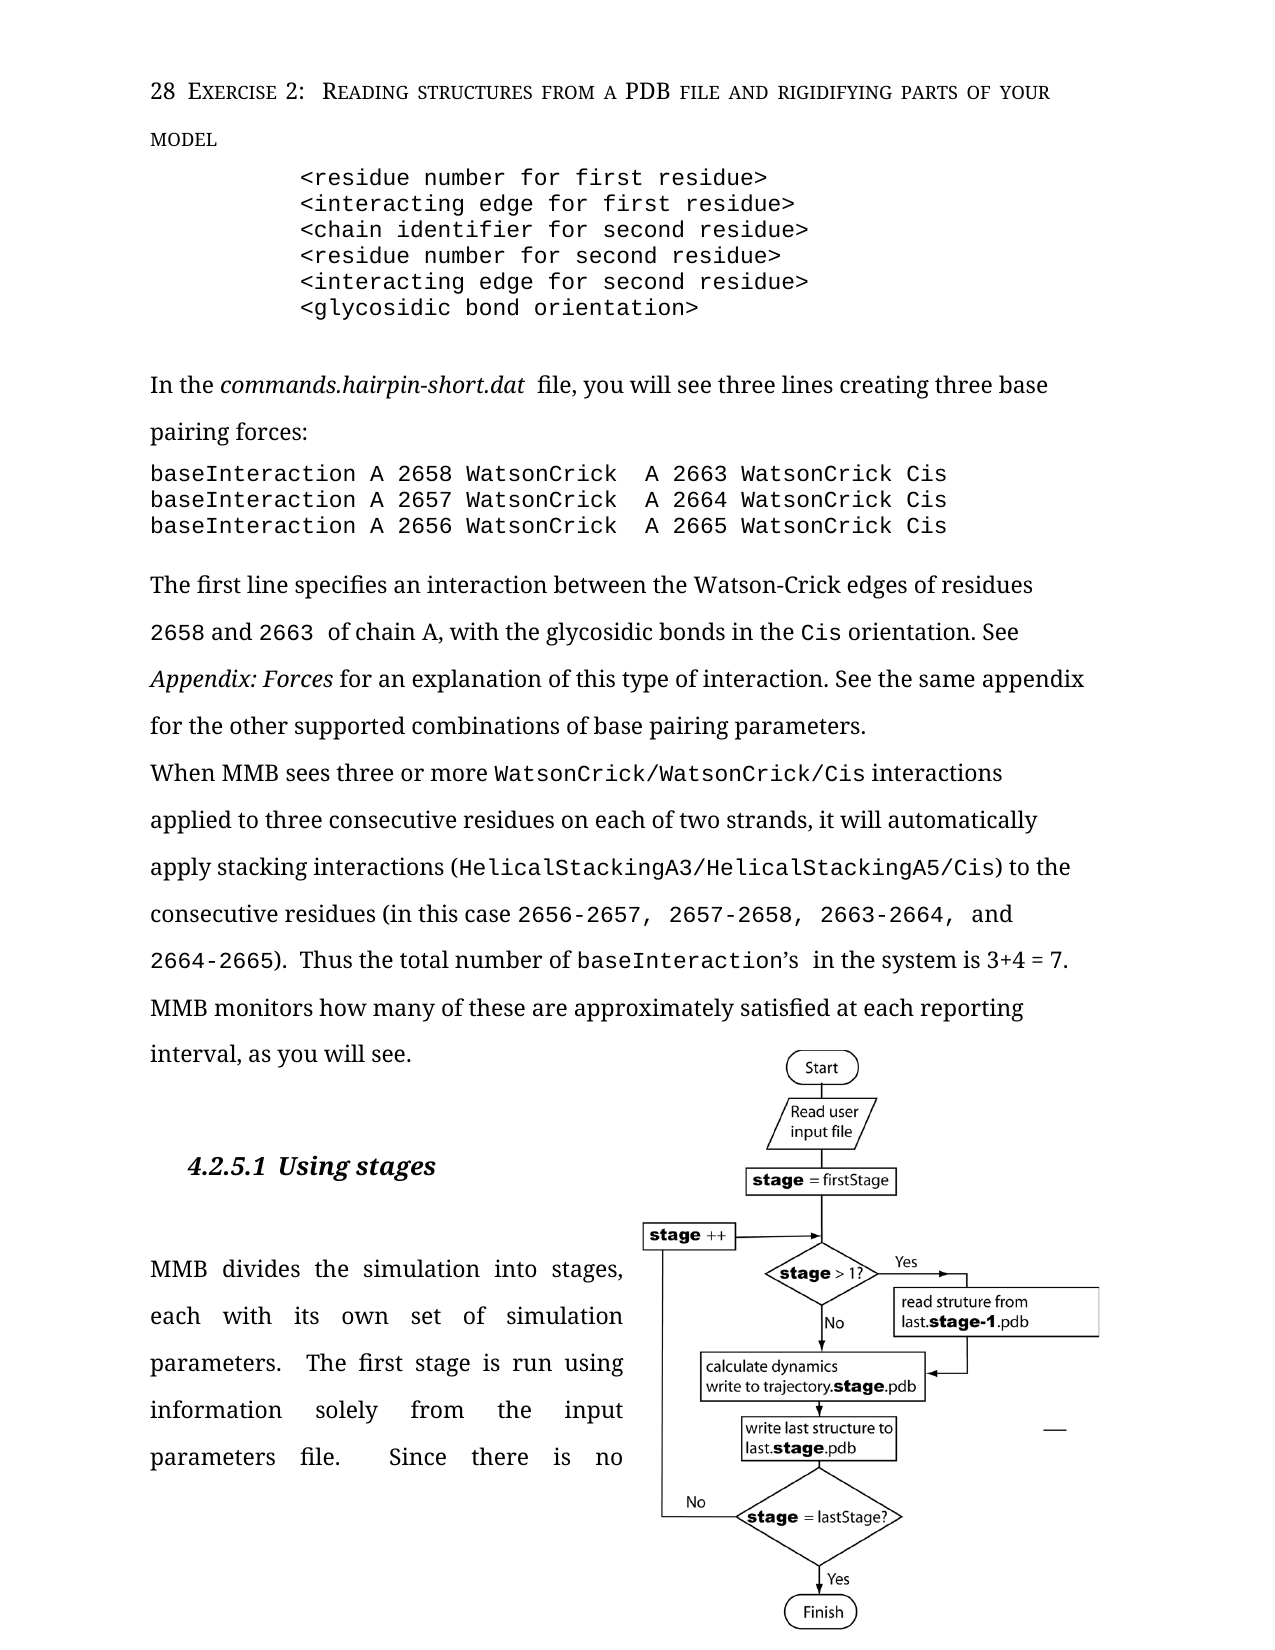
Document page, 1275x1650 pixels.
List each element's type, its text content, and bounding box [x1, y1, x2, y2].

text In the commands.hairpin-short.dat file, you will see three lines creating three base pairing forces: [150, 369, 1087, 447]
text <interacting edge for first residue> [225, 192, 1087, 218]
subtitle Using stages [187, 1149, 642, 1183]
picture [642, 1050, 1100, 1650]
text baseInteraction A 2657 WatsonCrick A 2664 WatsonCrick Cis [150, 488, 1087, 514]
text baseInteraction A 2656 WatsonCrick A 2665 WatsonCrick Cis [150, 514, 1087, 540]
text <interacting edge for second residue> [225, 270, 1087, 296]
text baseInteraction A 2658 WatsonCrick A 2663 WatsonCrick Cis [150, 462, 1087, 488]
text When MMB sees three or more WatsonCrick/WatsonCrick/Cis interactions applied to three consecutive residues on each of two strands, it will automatically apply stacking interactions (HelicalStackingA3/HelicalStackingA5/Cis) to the consecutive residues (in this case 2656-2657, 2657-2658, 2663-2664, and 2664-2665). Thus the total number of baseInteraction’s in the system is 3+4 = 7. MMB monitors how many of these are approximately satisfied at each reporting interval, as you will see. [150, 757, 1087, 1069]
text The first line specifies an interaction between the Watson-Crick edges of residues 2658 and 2663 of chain A, with the glycosidic bonds in the Cis orientation. See Appendix: Forces for an explanation of this type of interaction. See the same appendix for the other supported combinations of base pairing parameters. [150, 569, 1087, 741]
text <chain identifier for second residue> [225, 218, 1087, 244]
text <residue number for second residue> [225, 244, 1087, 270]
text <glycosidic bond orientation> [225, 296, 1087, 322]
text <residue number for first residue> [225, 166, 1087, 192]
